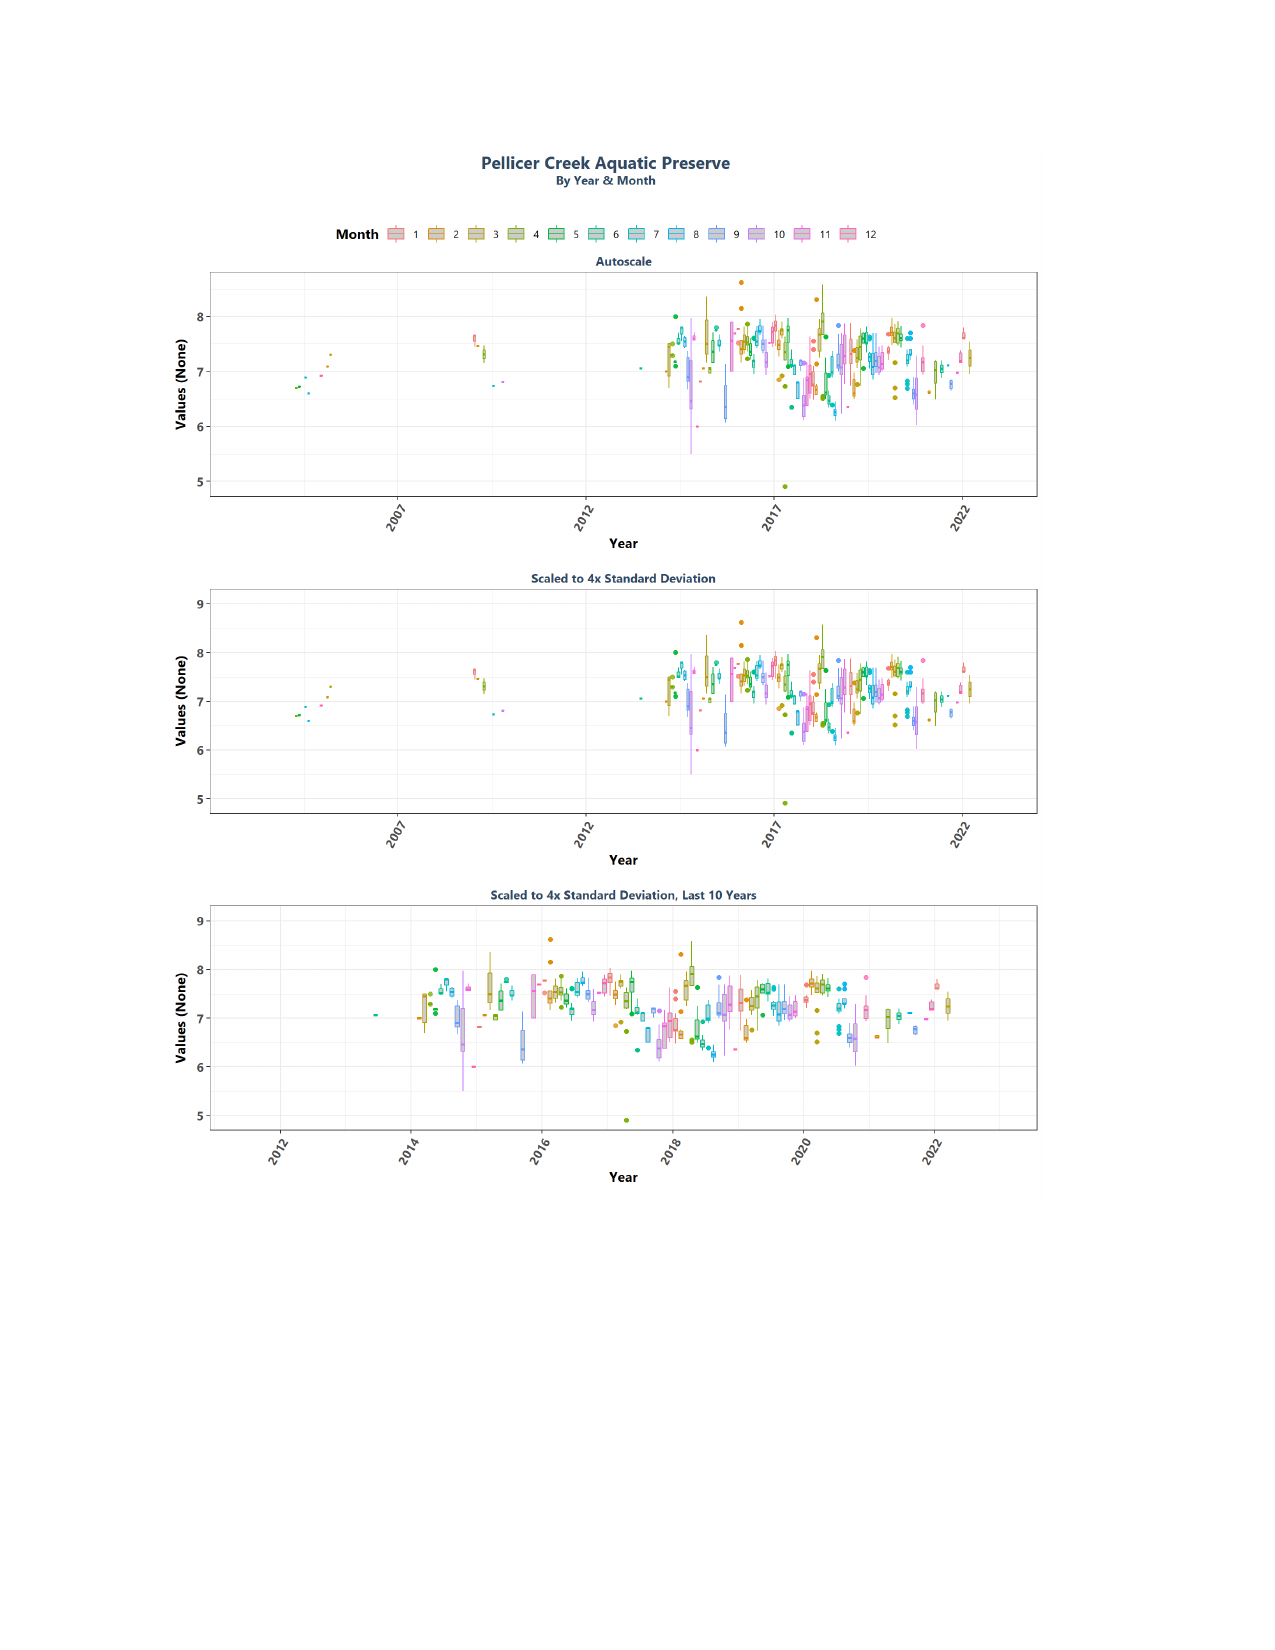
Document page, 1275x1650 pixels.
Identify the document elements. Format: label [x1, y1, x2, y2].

picture [168, 150, 1044, 1200]
